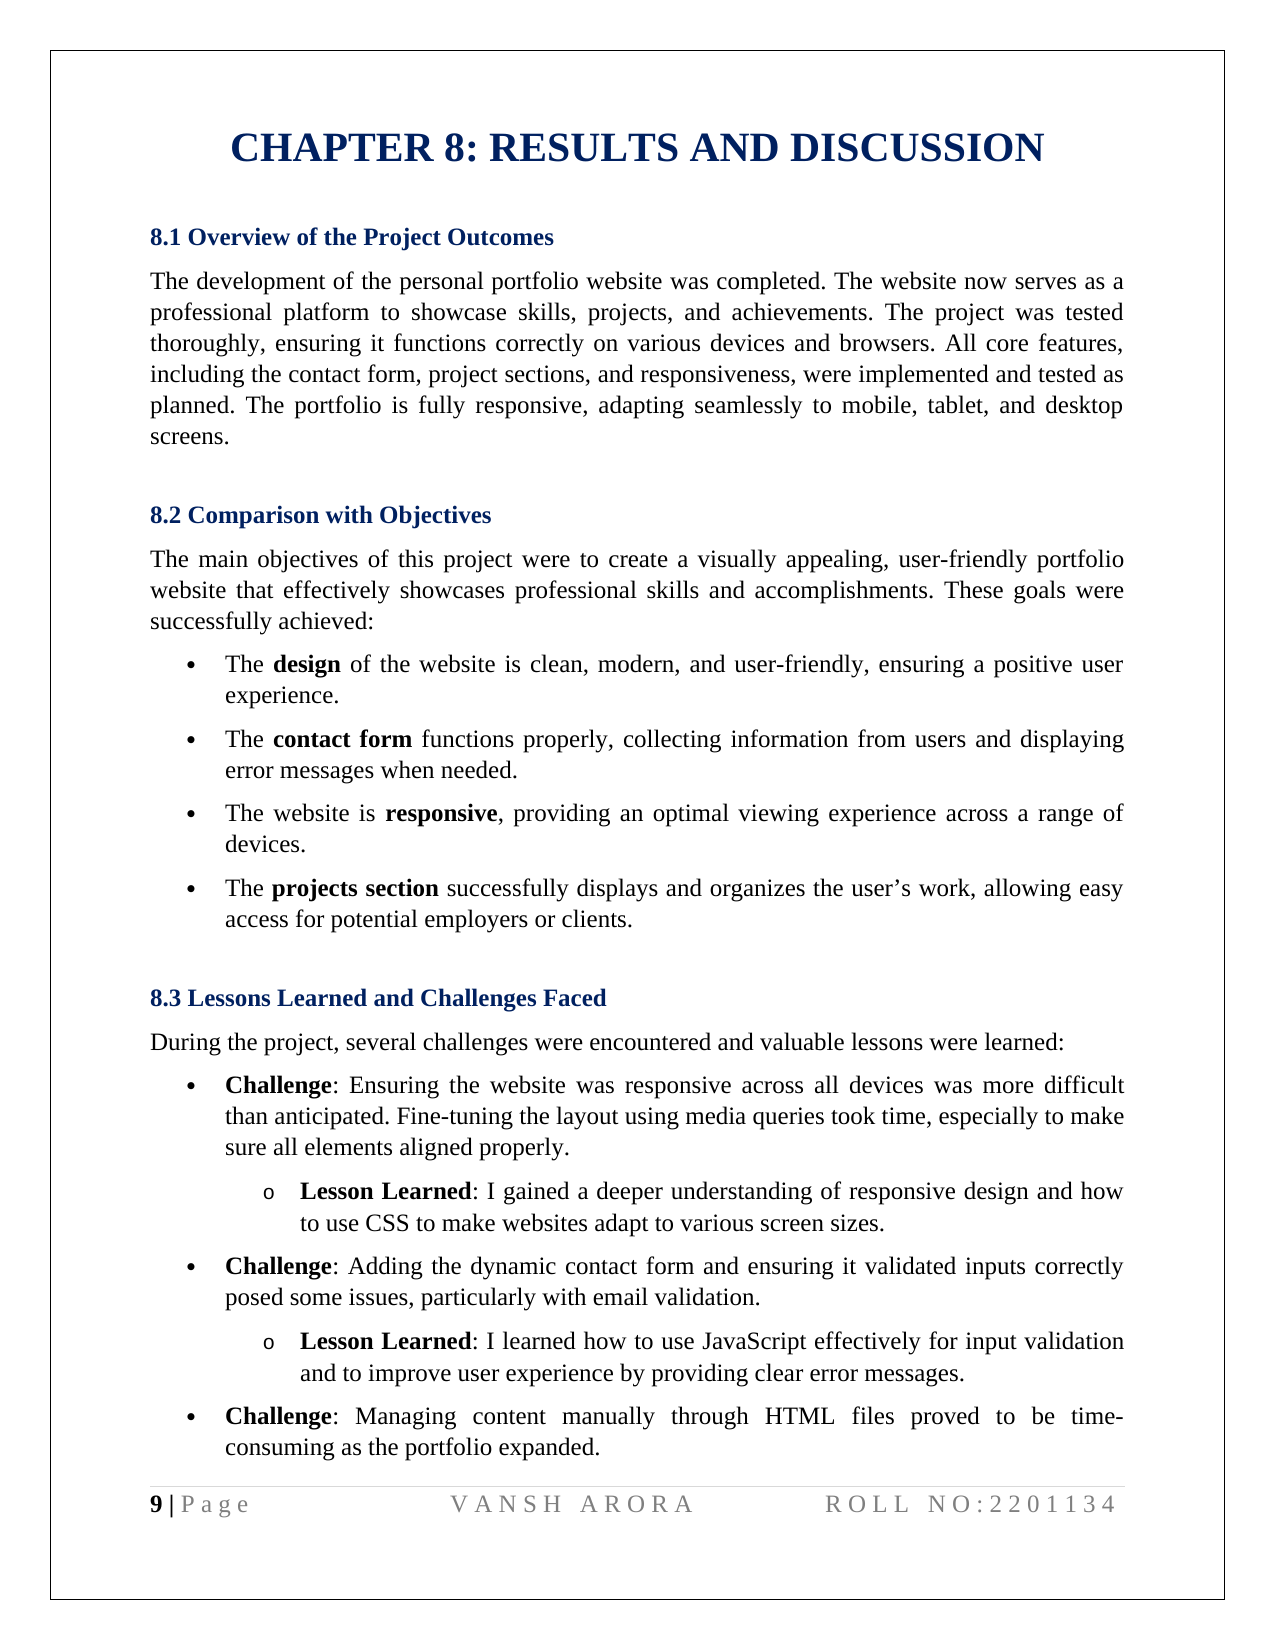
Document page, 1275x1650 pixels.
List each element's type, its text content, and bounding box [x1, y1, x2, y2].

subtitle 8.2 Comparison with Objectives [150, 500, 1125, 529]
list Challenge: Ensuring the website was responsive across all devices was more difficult than anticipated. Fine-tuning the layout using media queries took time, especially to make sure all elements aligned properly. [187, 1070, 1125, 1161]
subtitle CHAPTER 8: RESULTS AND DISCUSSION [150, 123, 1125, 171]
subtitle 8.3 Lessons Learned and Challenges Faced [150, 983, 1125, 1012]
list Lesson Learned: I gained a deeper understanding of responsive design and how to use CSS to make websites adapt to various screen sizes. [262, 1176, 1125, 1236]
list The projects section successfully displays and organizes the user’s work, allowing easy access for potential employers or clients. [187, 873, 1125, 933]
list Challenge: Adding the dynamic contact form and ensuring it validated inputs correctly posed some issues, particularly with email validation. [187, 1251, 1125, 1311]
list Challenge: Managing content manually through HTML files proved to be time-consuming as the portfolio expanded. [187, 1401, 1125, 1461]
list The design of the website is clean, modern, and user-friendly, ensuring a positive user experience. [187, 649, 1125, 709]
text The development of the personal portfolio website was completed. The website now serves as a professional platform to showcase skills, projects, and achievements. The project was tested thoroughly, ensuring it functions correctly on various devices and browsers. All core features, including the contact form, project sections, and responsiveness, were implemented and tested as planned. The portfolio is fully responsive, adapting seamlessly to mobile, tablet, and desktop screens. [150, 266, 1125, 450]
list The contact form functions properly, collecting information from users and displaying error messages when needed. [187, 724, 1125, 784]
text The main objectives of this project were to create a visually appealing, user-friendly portfolio website that effectively showcases professional skills and accomplishments. These goals were successfully achieved: [150, 544, 1125, 634]
text During the project, several challenges were encountered and valuable lessons were learned: [150, 1027, 1125, 1055]
list Lesson Learned: I learned how to use JavaScript effectively for input validation and to improve user experience by providing clear error messages. [262, 1326, 1125, 1386]
subtitle 8.1 Overview of the Project Outcomes [150, 222, 1125, 251]
list The website is responsive, providing an optimal viewing experience across a range of devices. [187, 798, 1125, 858]
